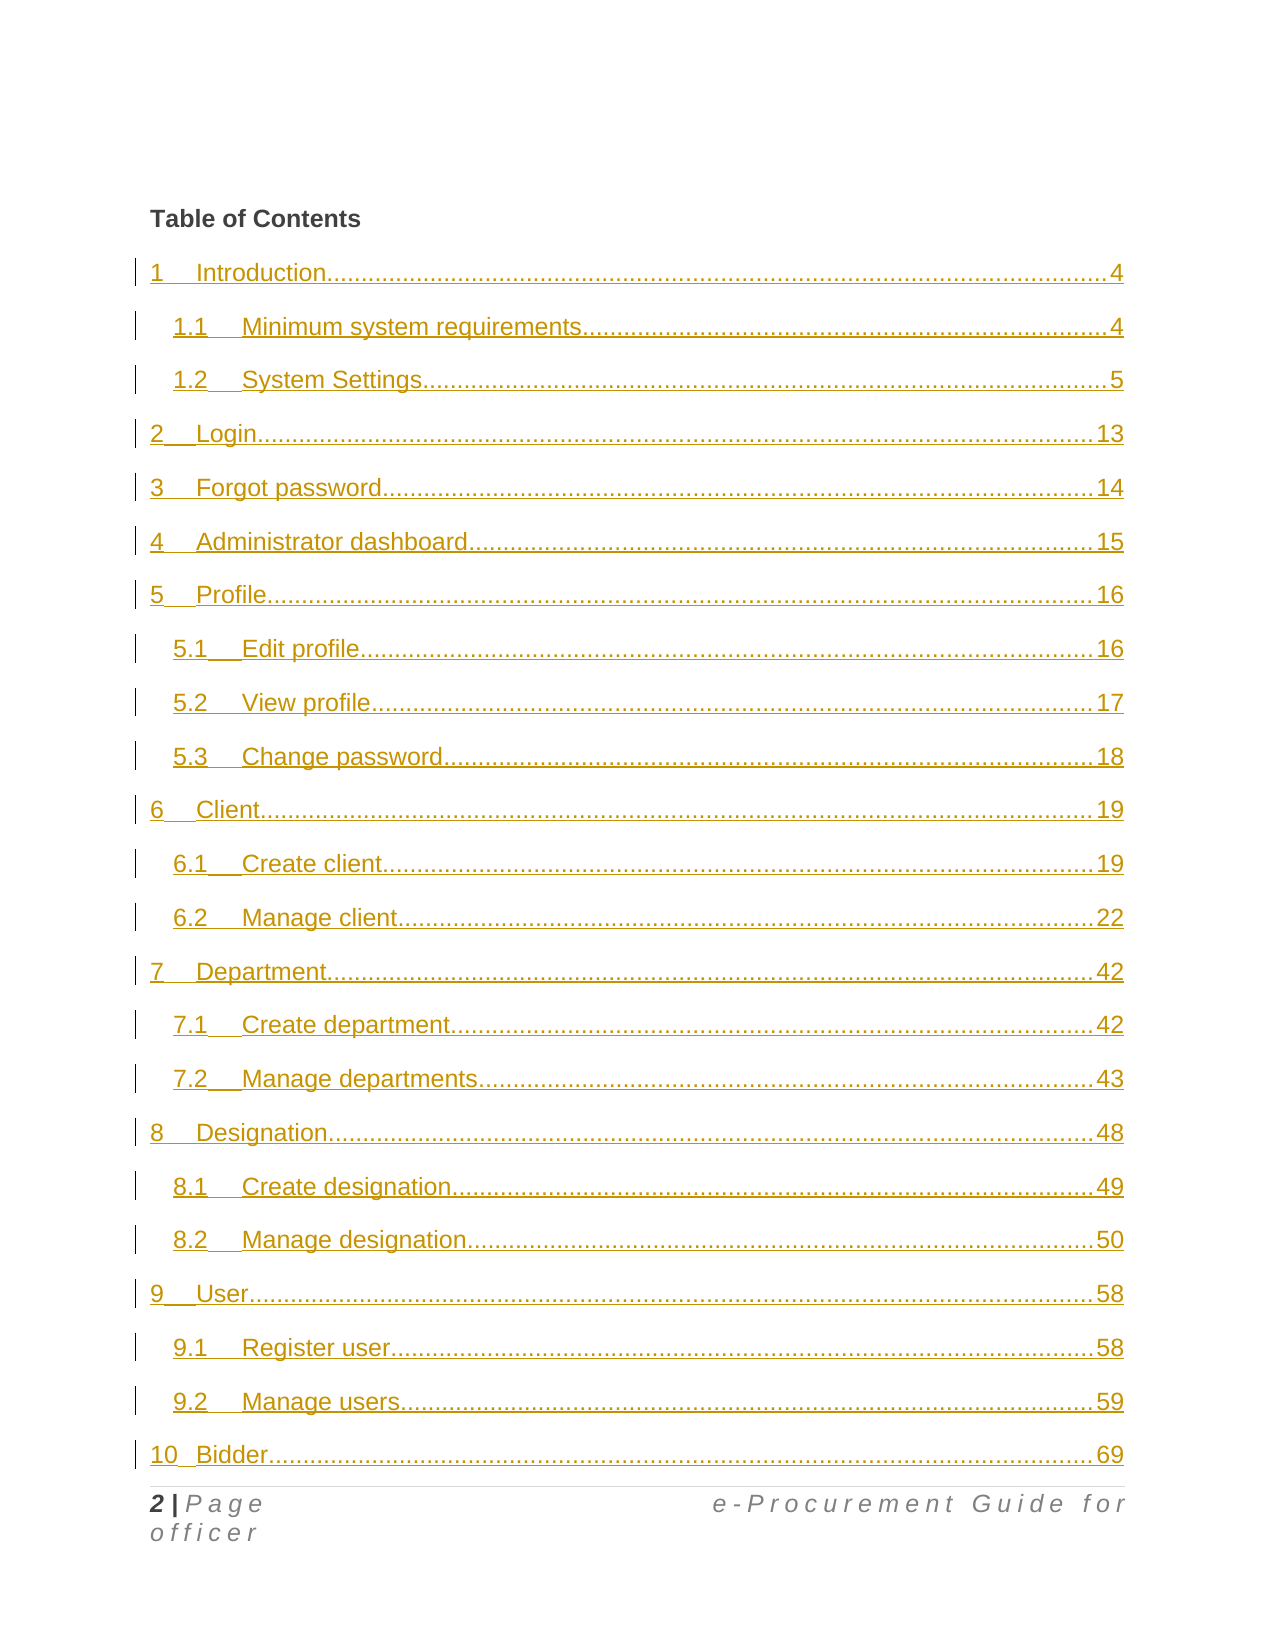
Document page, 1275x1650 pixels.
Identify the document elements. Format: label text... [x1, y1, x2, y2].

text Table of Contents [150, 204, 1125, 233]
